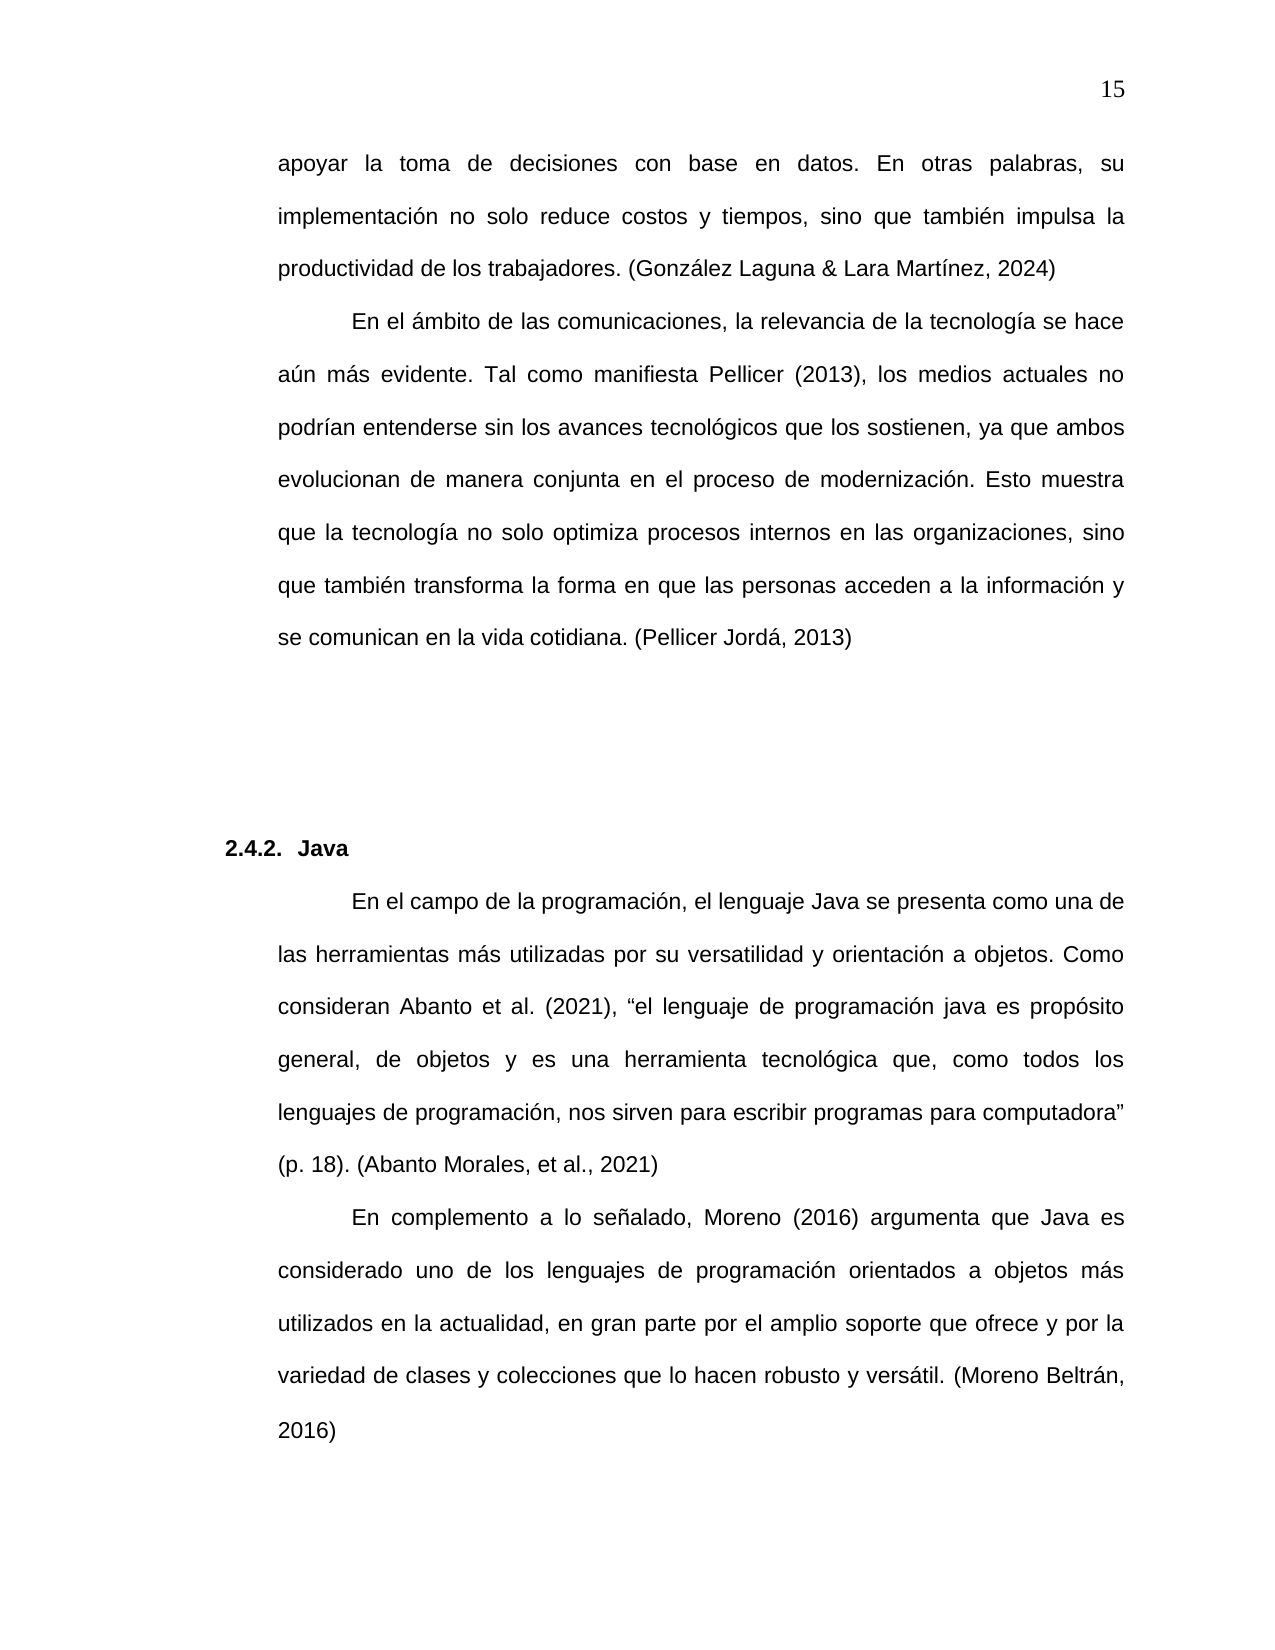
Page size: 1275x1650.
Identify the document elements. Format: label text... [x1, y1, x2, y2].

list En el campo de la programación, el lenguaje Java se presenta como una de las herramientas más utilizadas por su versatilidad y orientación a objetos. Como consideran Abanto et al. (2021), “el lenguaje de programación java es propósito general, de objetos y es una herramienta tecnológica que, como todos los lenguajes de programación, nos sirven para escribir programas para computadora” (p. 18). [278, 888, 1125, 1178]
list En el ámbito de las comunicaciones, la relevancia de la tecnología se hace aún más evidente. Tal como manifiesta Pellicer (2013), los medios actuales no podrían entenderse sin los avances tecnológicos que los sostienen, ya que ambos evolucionan de manera conjunta en el proceso de modernización. Esto muestra que la tecnología no solo optimiza procesos internos en las organizaciones, sino que también transforma la forma en que las personas acceden a la información y se comunican en la vida cotidiana. [278, 308, 1125, 651]
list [278, 150, 1125, 282]
list En complemento a lo señalado, Moreno (2016) argumenta que Java es considerado uno de los lenguajes de programación orientados a objetos más utilizados en la actualidad, en gran parte por el amplio soporte que ofrece y por la variedad de clases y colecciones que lo hacen robusto y versátil. [278, 1204, 1125, 1444]
subtitle Java [225, 835, 1125, 862]
